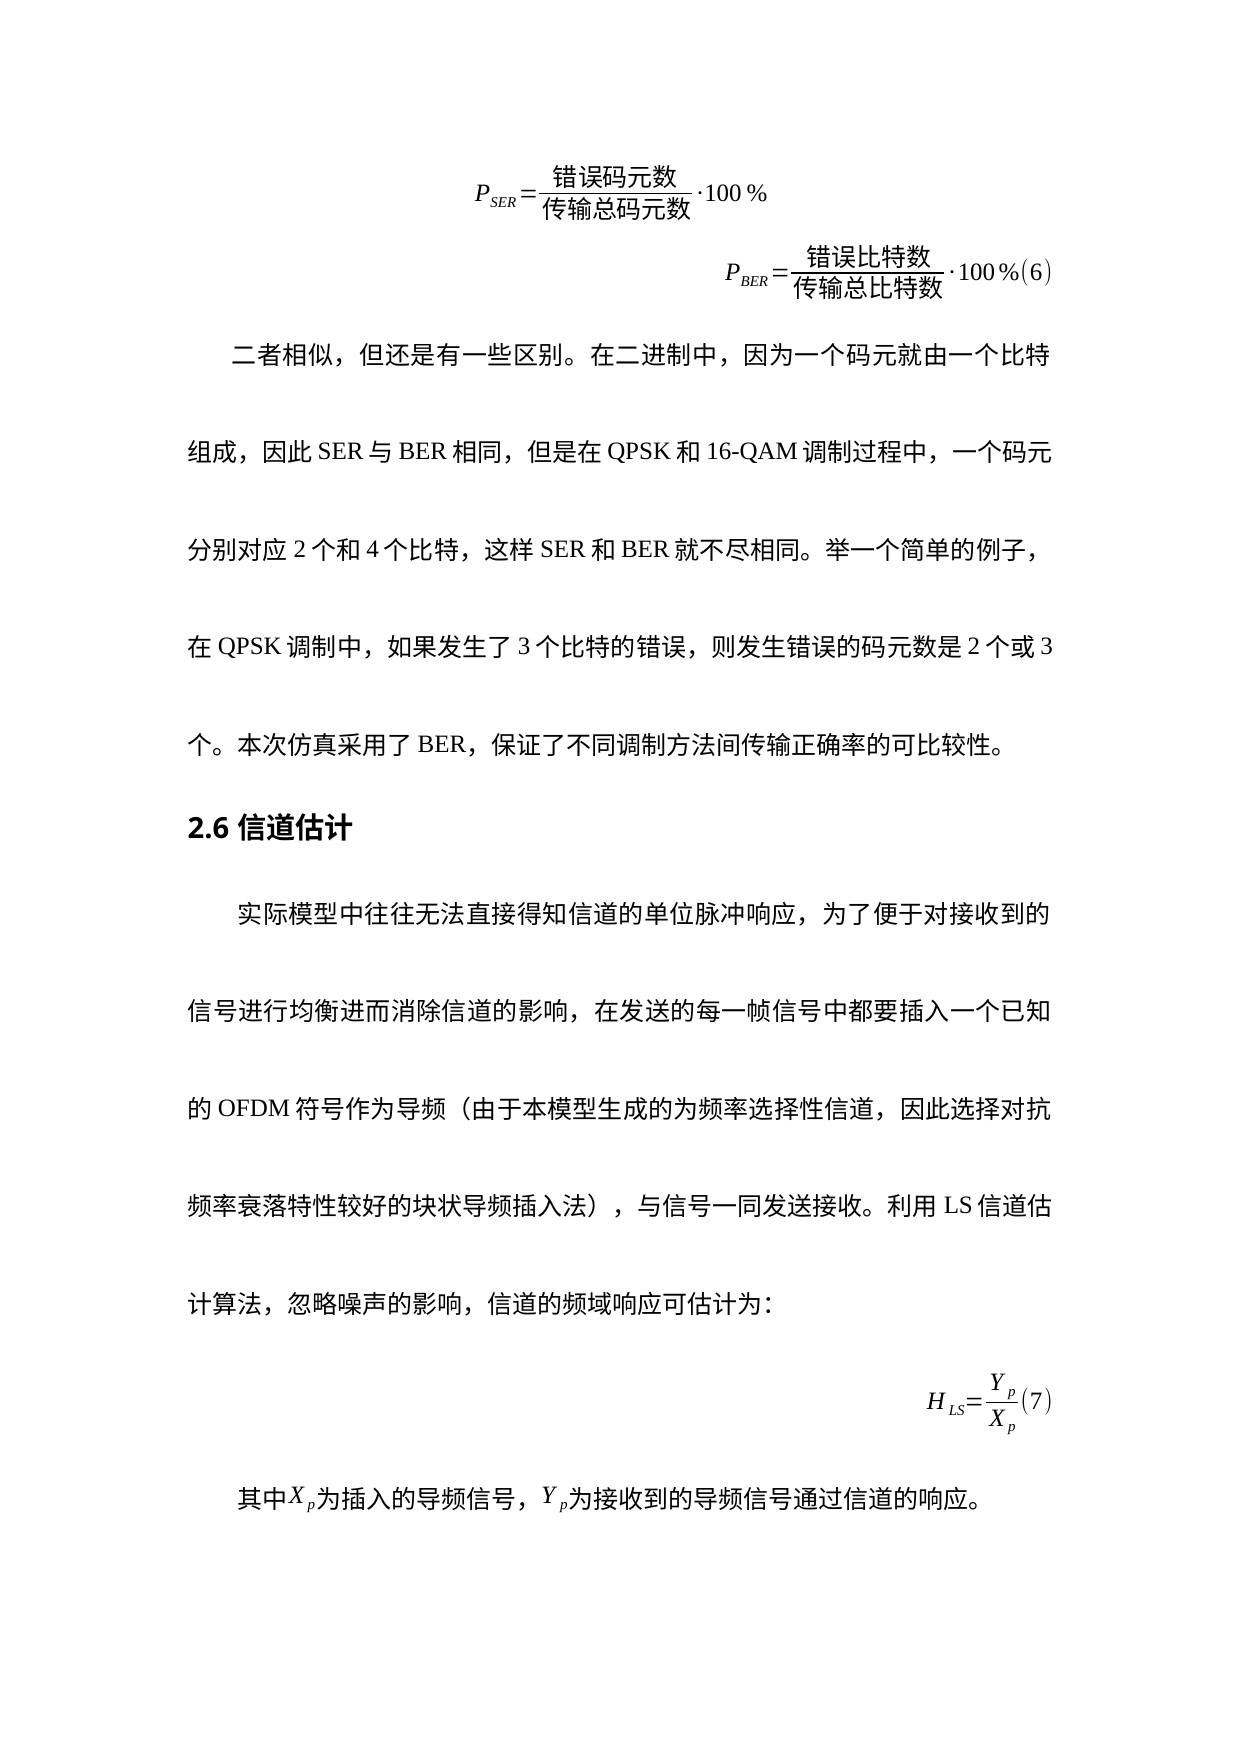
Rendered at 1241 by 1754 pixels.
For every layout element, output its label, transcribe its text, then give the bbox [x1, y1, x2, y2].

subtitle 2.6 信道估计 [187, 794, 1053, 859]
text 实际模型中往往无法直接得知信道的单位脉冲响应，为了便于对接收到的信号进行均衡进而消除信道的影响，在发送的每一帧信号中都要插入一个已知的OFDM符号作为导频（由于本模型生成的为频率选择性信道，因此选择对抗频率衰落特性较好的块状导频插入法），与信号一同发送接收。利用LS信道估计算法，忽略噪声的影响，信道的频域响应可估计为： [187, 880, 1053, 1335]
text 二者相似，但还是有一些区别。在二进制中，因为一个码元就由一个比特组成，因此SER与BER相同，但是在QPSK和16-QAM调制过程中，一个码元分别对应2个和4个比特，这样SER和BER就不尽相同。举一个简单的例子，在QPSK调制中，如果发生了3个比特的错误，则发生错误的码元数是2个或3个。本次仿真采用了BER，保证了不同调制方法间传输正确率的可比较性。 [187, 321, 1053, 776]
text 其中为插入的导频信号，为接收到的导频信号通过信道的响应。 [187, 1465, 1053, 1530]
